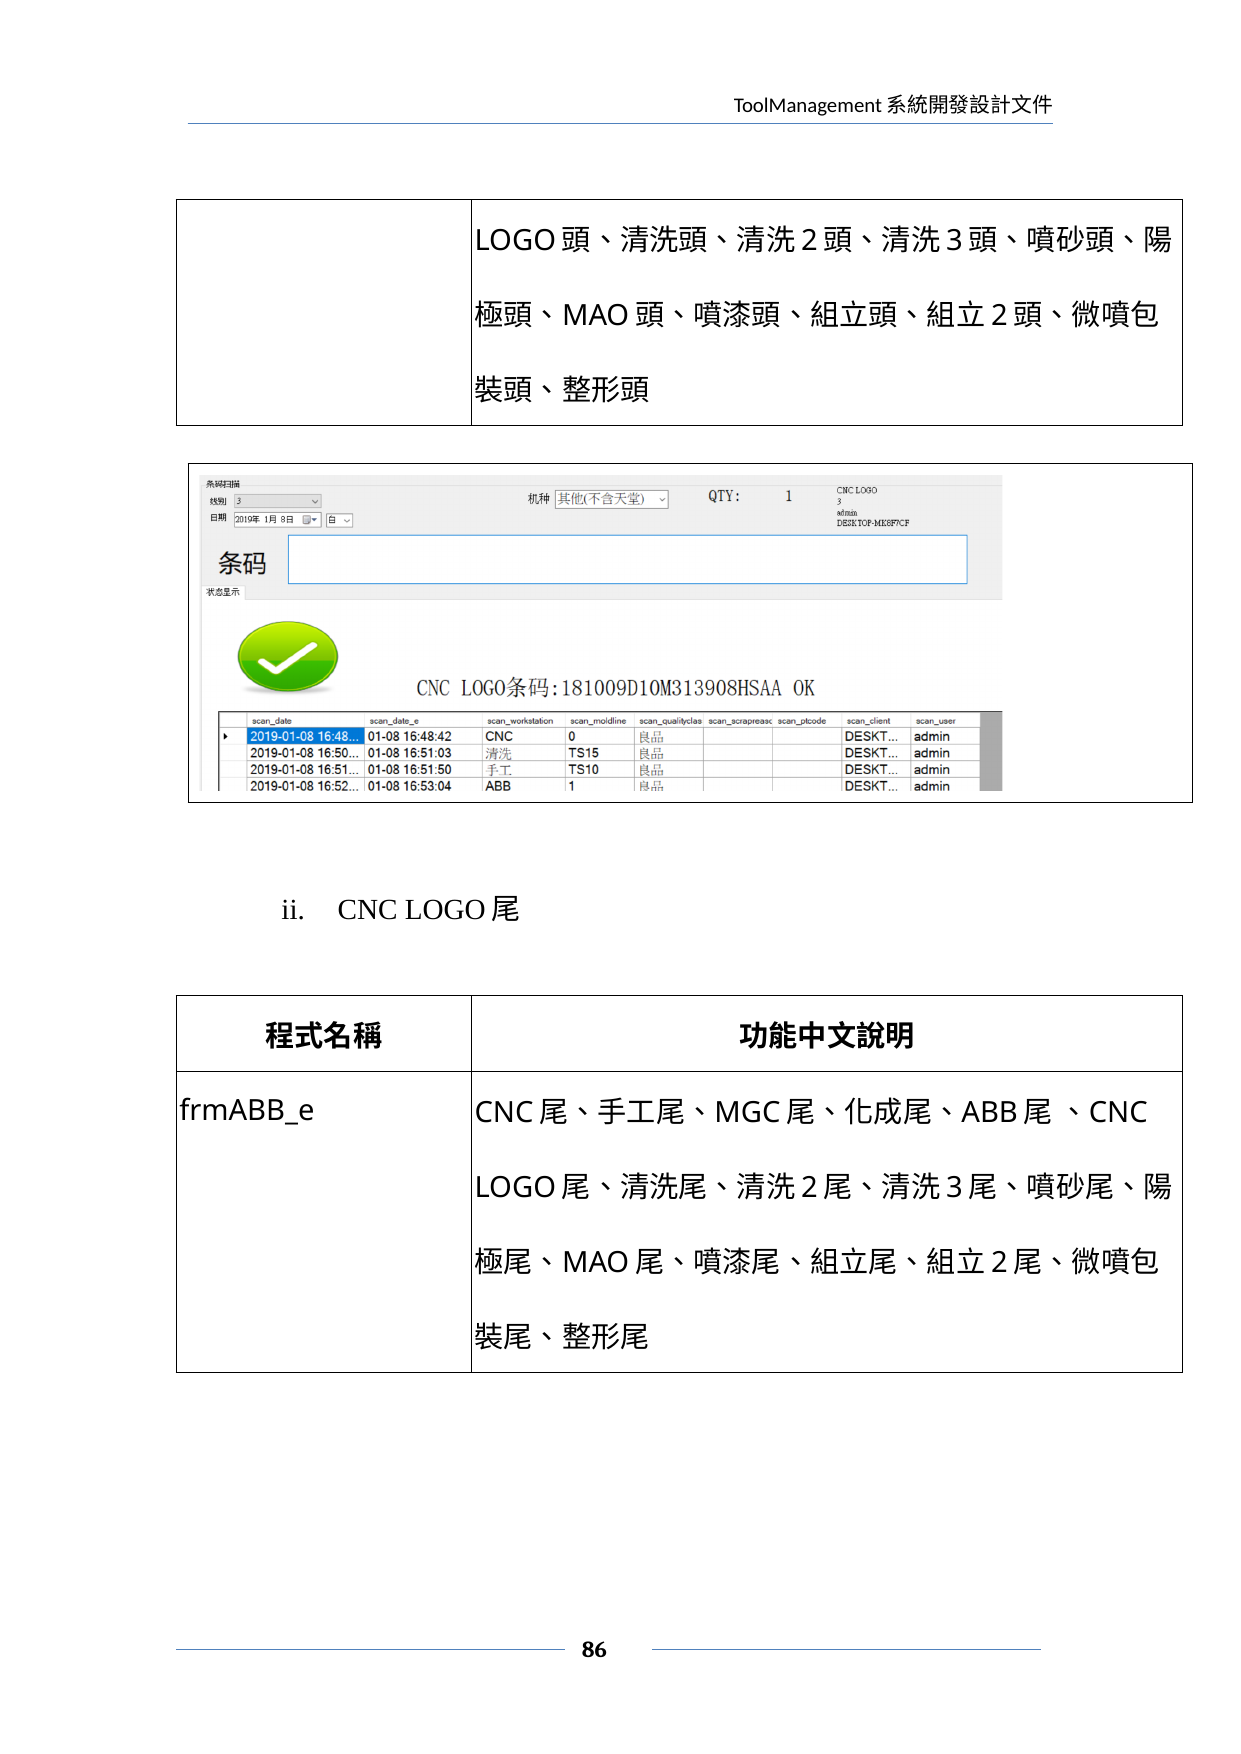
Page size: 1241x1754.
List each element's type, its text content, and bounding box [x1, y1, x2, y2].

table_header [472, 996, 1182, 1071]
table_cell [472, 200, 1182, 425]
text CNC LOGO尾 [281, 869, 1053, 944]
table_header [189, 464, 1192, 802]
picture [199, 475, 1003, 791]
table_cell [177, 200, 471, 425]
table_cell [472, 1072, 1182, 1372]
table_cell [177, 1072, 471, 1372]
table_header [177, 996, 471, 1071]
